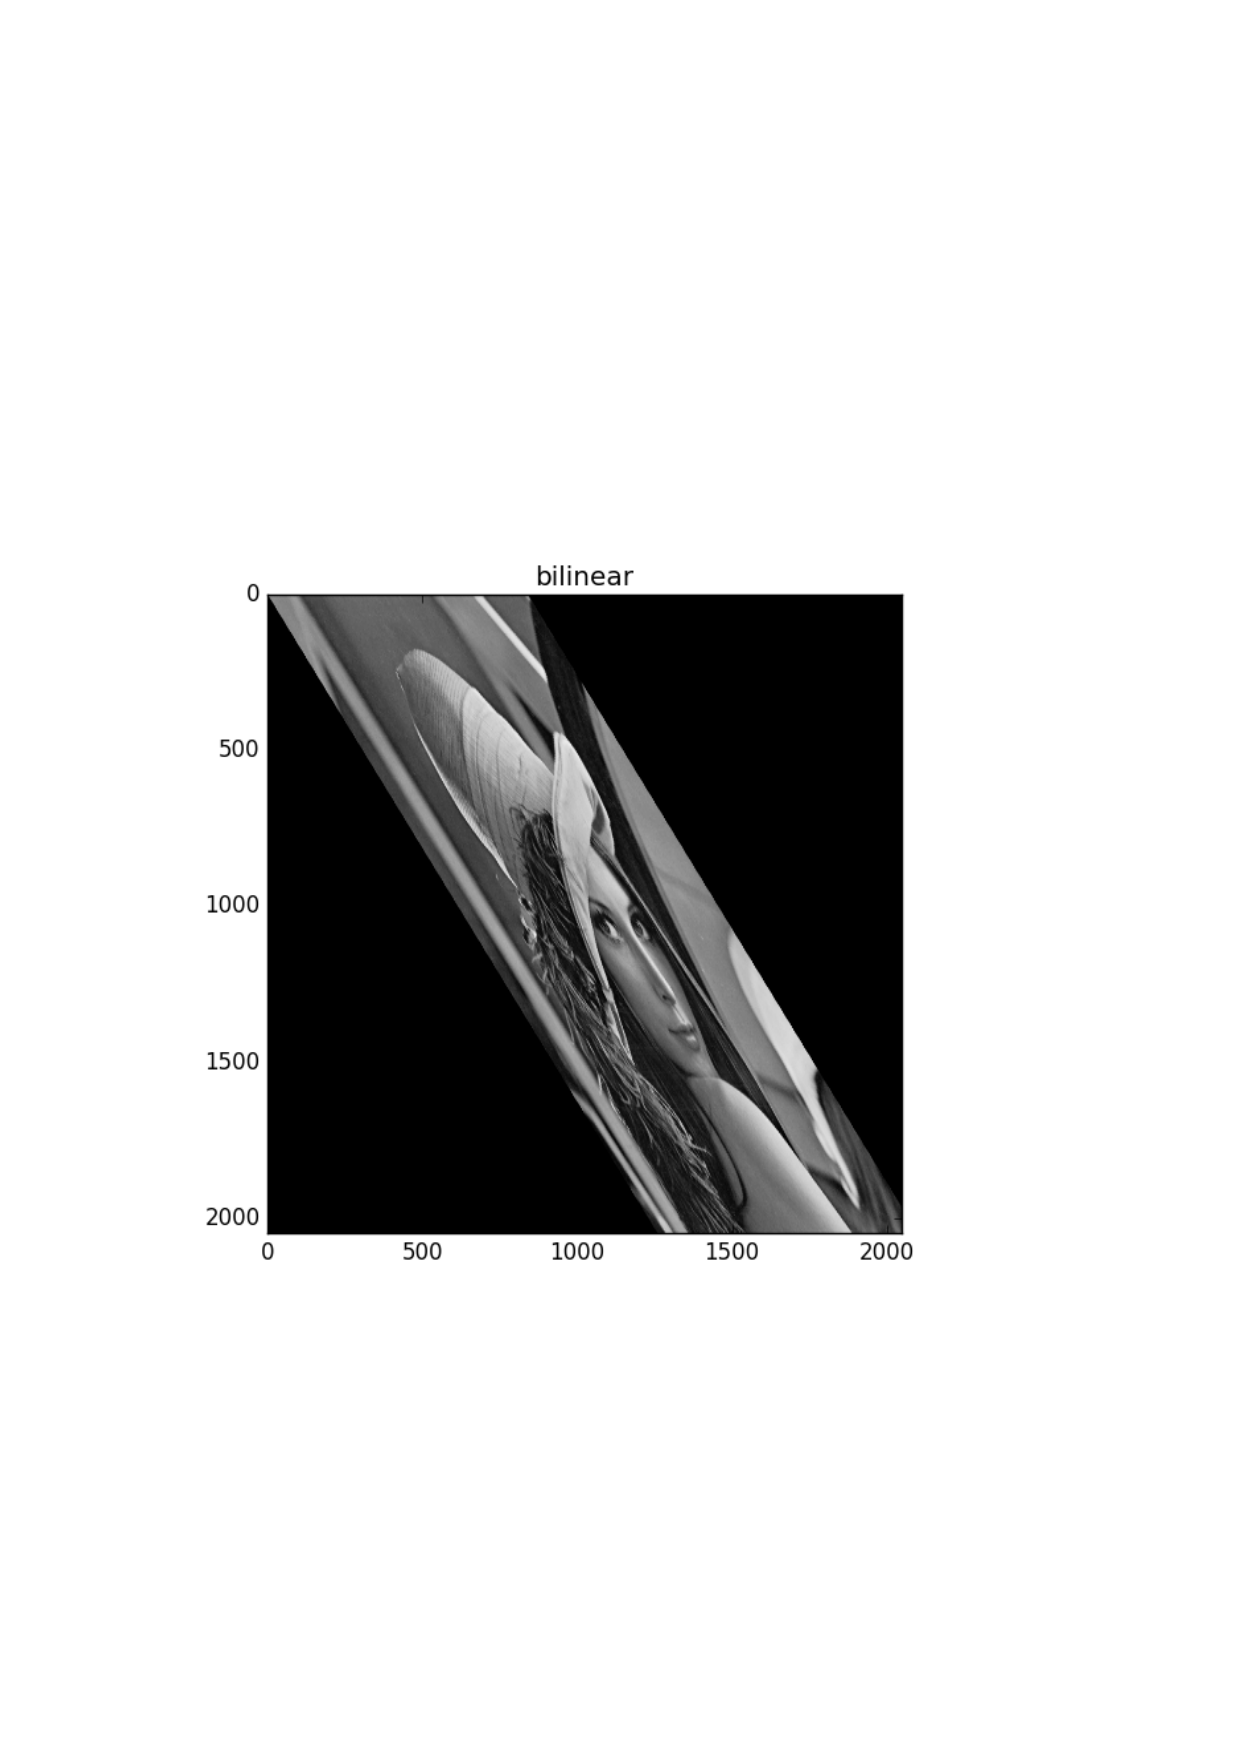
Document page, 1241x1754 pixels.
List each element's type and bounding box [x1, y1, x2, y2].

picture [43, 515, 1100, 1313]
